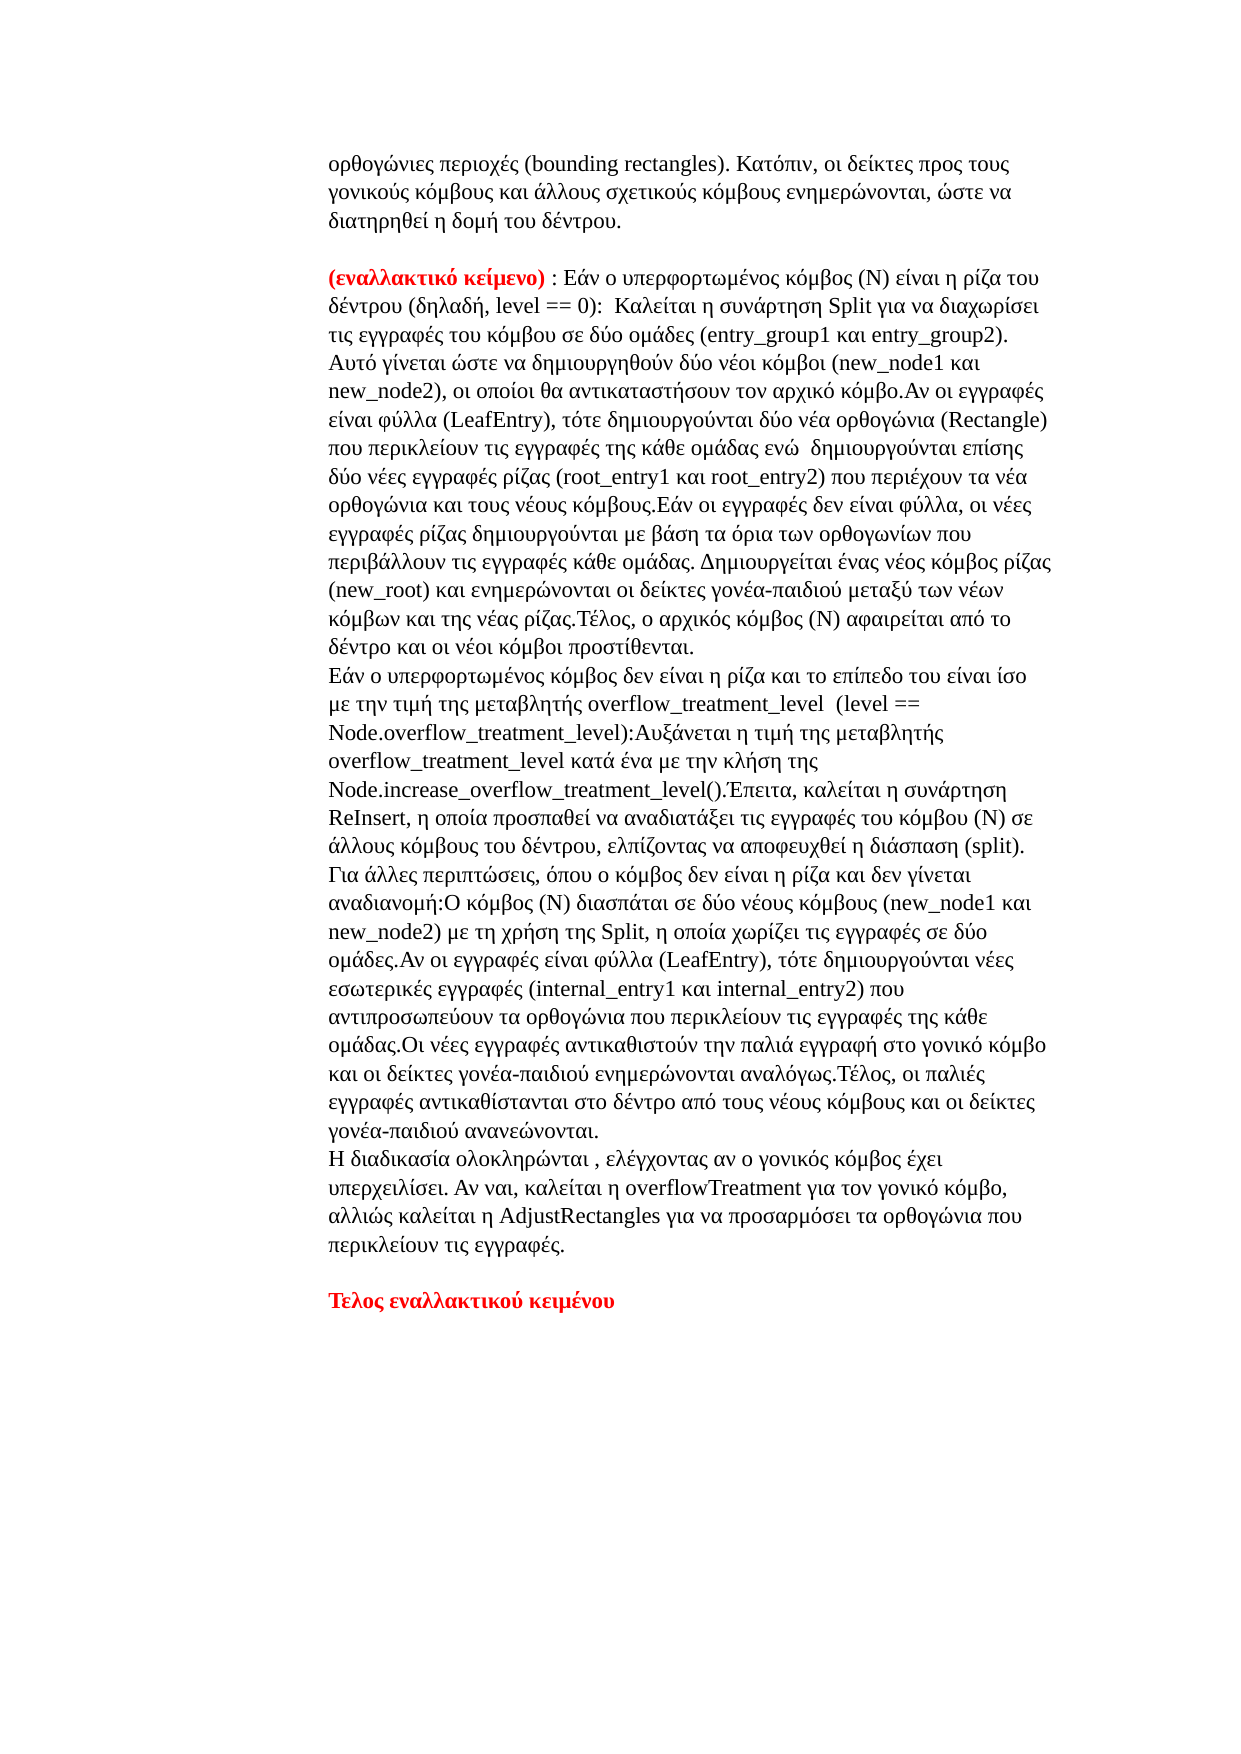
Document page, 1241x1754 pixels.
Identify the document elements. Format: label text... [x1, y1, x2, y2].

list Η διαδικασία ολοκληρώνται , ελέγχοντας αν ο γονικός κόμβος έχει υπερχειλίσει. Αν ναι, καλείται η overflowTreatment για τον γονικό κόμβο, αλλιώς καλείται η AdjustRectangles για να προσαρμόσει τα ορθογώνια που περικλείουν τις εγγραφές. [328, 1145, 1053, 1257]
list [328, 150, 1053, 233]
list Εάν ο υπερφορτωμένος κόμβος δεν είναι η ρίζα και το επίπεδο του είναι ίσο με την τιμή της μεταβλητής overflow_treatment_level (level == Node.overflow_treatment_level):Αυξάνεται η τιμή της μεταβλητής overflow_treatment_level κατά ένα με την κλήση της Node.increase_overflow_treatment_level().Έπειτα, καλείται η συνάρτηση ReInsert, η οποία προσπαθεί να αναδιατάξει τις εγγραφές του κόμβου (N) σε άλλους κόμβους του δέντρου, ελπίζοντας να αποφευχθεί η διάσπαση (split). [328, 662, 1053, 859]
list Για άλλες περιπτώσεις, όπου ο κόμβος δεν είναι η ρίζα και δεν γίνεται αναδιανομή:Ο κόμβος (N) διασπάται σε δύο νέους κόμβους (new_node1 και new_node2) με τη χρήση της Split, η οποία χωρίζει τις εγγραφές σε δύο ομάδες.Αν οι εγγραφές είναι φύλλα (LeafEntry), τότε δημιουργούνται νέες εσωτερικές εγγραφές (internal_entry1 και internal_entry2) που αντιπροσωπεύουν τα ορθογώνια που περικλείουν τις εγγραφές της κάθε ομάδας.Οι νέες εγγραφές αντικαθιστούν την παλιά εγγραφή στο γονικό κόμβο και οι δείκτες γονέα-παιδιού ενημερώνονται αναλόγως.Τέλος, οι παλιές εγγραφές αντικαθίστανται στο δέντρο από τους νέους κόμβους και οι δείκτες γονέα-παιδιού ανανεώνονται. [328, 861, 1053, 1143]
list Τελος εναλλακτικού κειμένου [328, 1287, 1053, 1314]
list (εναλλακτικό κείμενο) : Εάν ο υπερφορτωμένος κόμβος (N) είναι η ρίζα του δέντρου (δηλαδή, level == 0): Καλείται η συνάρτηση Split για να διαχωρίσει τις εγγραφές του κόμβου σε δύο ομάδες (entry_group1 και entry_group2). Αυτό γίνεται ώστε να δημιουργηθούν δύο νέοι κόμβοι (new_node1 και new_node2), οι οποίοι θα αντικαταστήσουν τον αρχικό κόμβο.Αν οι εγγραφές είναι φύλλα (LeafEntry), τότε δημιουργούνται δύο νέα ορθογώνια (Rectangle) που περικλείουν τις εγγραφές της κάθε ομάδας ενώ δημιουργούνται επίσης δύο νέες εγγραφές ρίζας (root_entry1 και root_entry2) που περιέχουν τα νέα ορθογώνια και τους νέους κόμβους.Εάν οι εγγραφές δεν είναι φύλλα, οι νέες εγγραφές ρίζας δημιουργούνται με βάση τα όρια των ορθογωνίων που περιβάλλουν τις εγγραφές κάθε ομάδας. Δημιουργείται ένας νέος κόμβος ρίζας (new_root) και ενημερώνονται οι δείκτες γονέα-παιδιού μεταξύ των νέων κόμβων και της νέας ρίζας.Τέλος, ο αρχικός κόμβος (N) αφαιρείται από το δέντρο και οι νέοι κόμβοι προστίθενται. [328, 264, 1053, 660]
